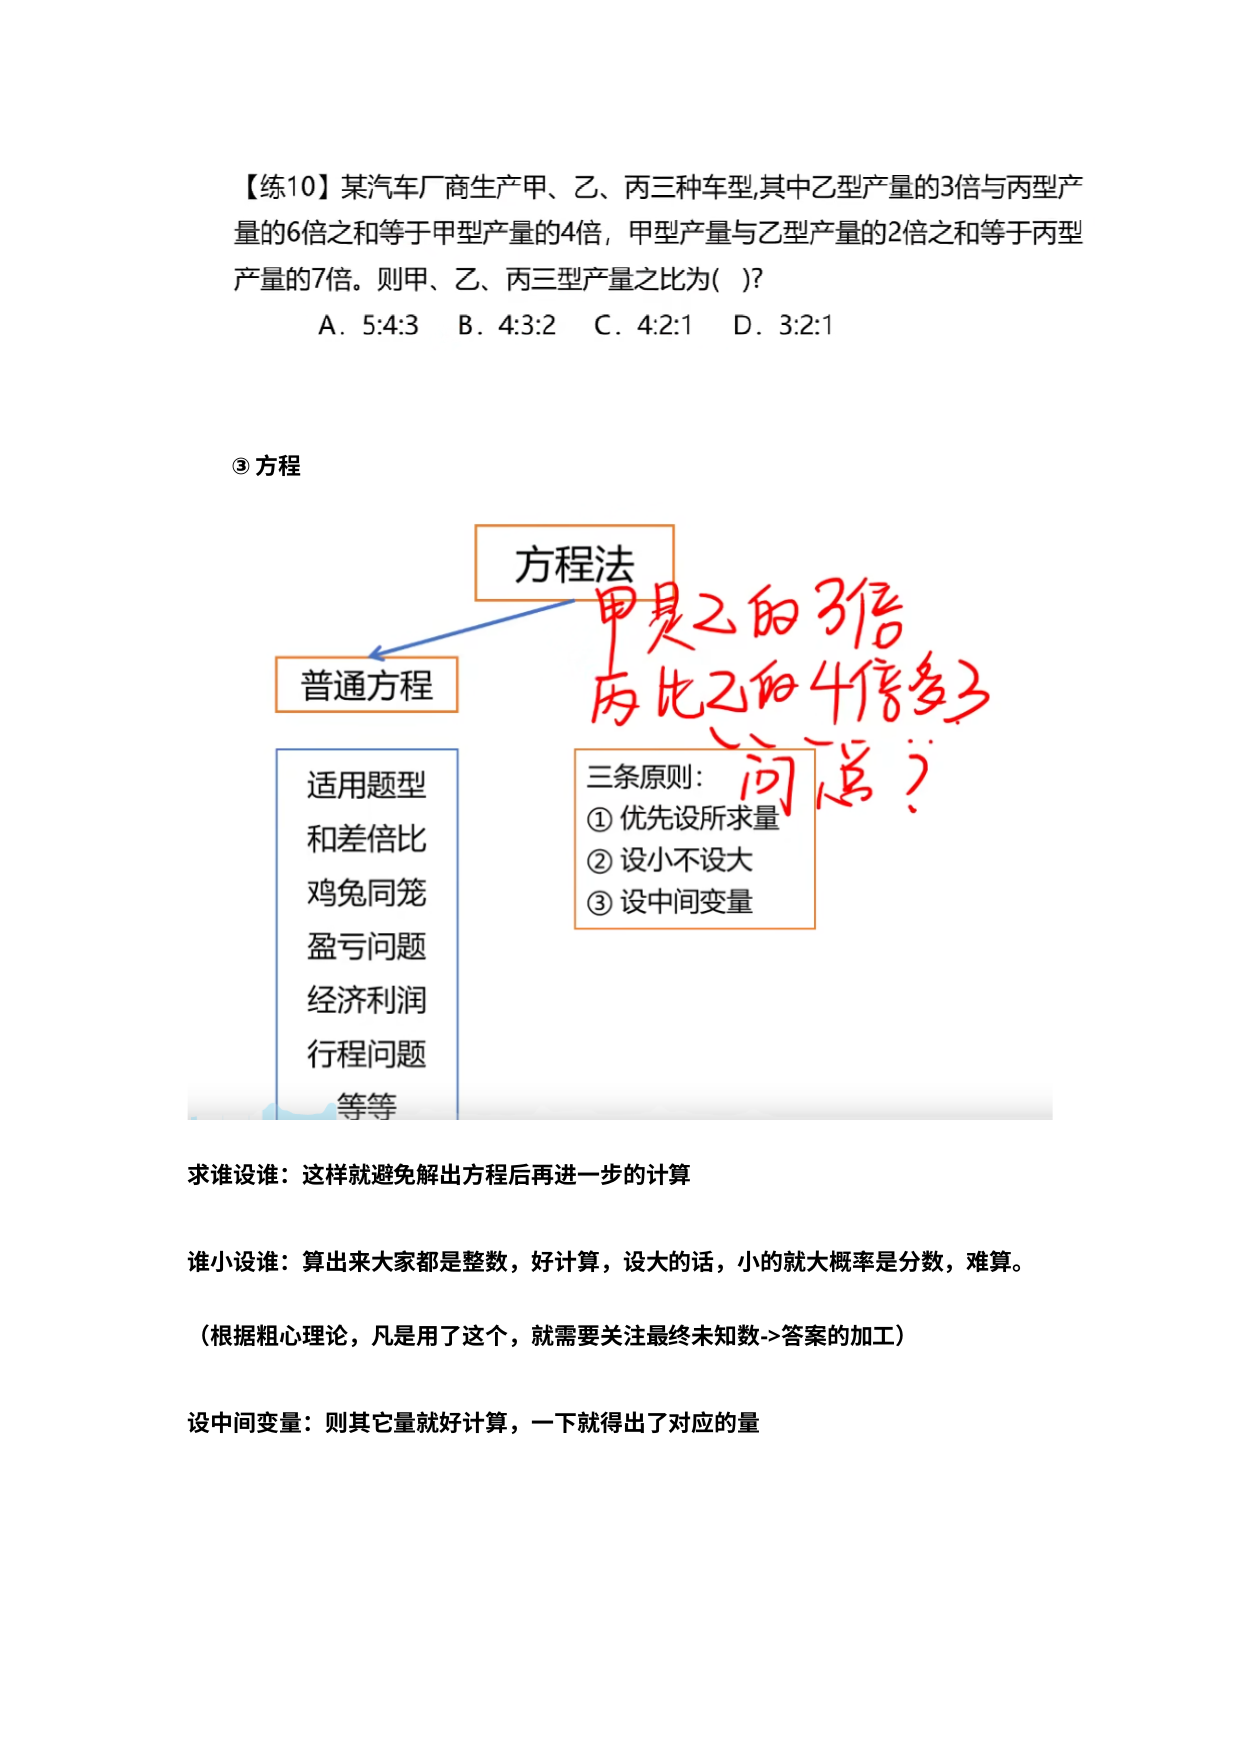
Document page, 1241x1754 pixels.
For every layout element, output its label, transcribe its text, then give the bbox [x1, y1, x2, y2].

picture [231, 168, 1096, 351]
text 谁小设谁：算出来大家都是整数，好计算，设大的话，小的就大概率是分数，难算。（根据粗心理论，凡是用了这个，就需要关注最终未知数->答案的加工） [187, 1228, 1053, 1367]
text 设中间变量：则其它量就好计算，一下就得出了对应的量 [187, 1389, 1053, 1454]
text ③方程 [187, 432, 1053, 497]
picture [187, 502, 1053, 1120]
text 求谁设谁：这样就避免解出方程后再进一步的计算 [187, 1141, 1053, 1206]
